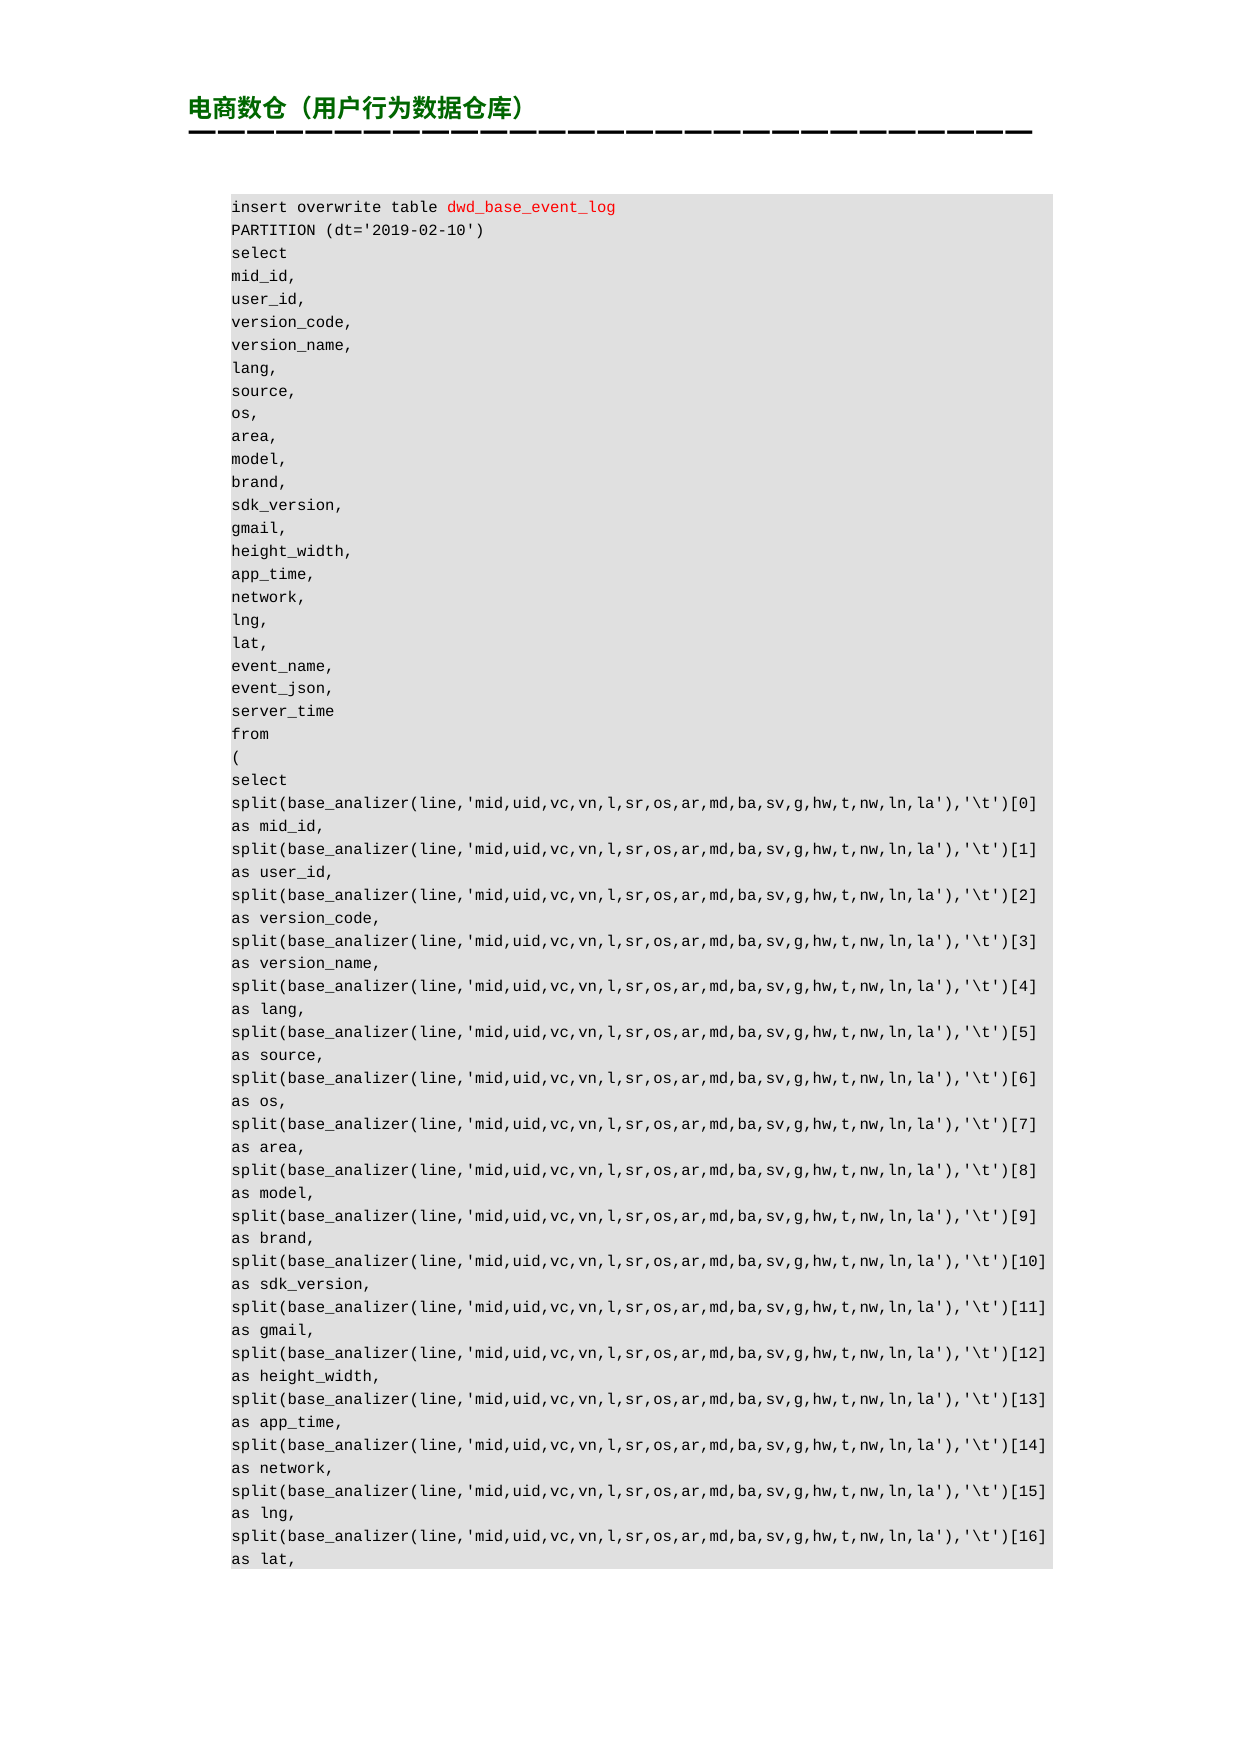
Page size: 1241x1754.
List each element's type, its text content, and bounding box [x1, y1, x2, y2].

text PARTITION (dt='2019-02-10') [231, 217, 1053, 240]
text split(base_analizer(line,'mid,uid,vc,vn,l,sr,os,ar,md,ba,sv,g,hw,t,nw,ln,la'),'\t')[5] as source, [231, 1019, 1053, 1065]
text gmail, [231, 515, 1053, 538]
text sdk_version, [231, 492, 1053, 515]
text version_code, [231, 309, 1053, 332]
text model, [231, 447, 1053, 469]
text brand, [231, 469, 1053, 492]
text ( [231, 744, 1053, 767]
text lng, [231, 607, 1053, 630]
text user_id, [231, 286, 1053, 309]
text split(base_analizer(line,'mid,uid,vc,vn,l,sr,os,ar,md,ba,sv,g,hw,t,nw,ln,la'),'\t')[9] as brand, [231, 1203, 1053, 1249]
text lat, [231, 630, 1053, 653]
text network, [231, 584, 1053, 607]
text split(base_analizer(line,'mid,uid,vc,vn,l,sr,os,ar,md,ba,sv,g,hw,t,nw,ln,la'),'\t')[4] as lang, [231, 974, 1053, 1019]
text event_json, [231, 676, 1053, 699]
text split(base_analizer(line,'mid,uid,vc,vn,l,sr,os,ar,md,ba,sv,g,hw,t,nw,ln,la'),'\t')[2] as version_code, [231, 882, 1053, 928]
text split(base_analizer(line,'mid,uid,vc,vn,l,sr,os,ar,md,ba,sv,g,hw,t,nw,ln,la'),'\t')[11] as gmail, [231, 1294, 1053, 1340]
text from [231, 722, 1053, 744]
text event_name, [231, 653, 1053, 676]
text insert overwrite table dwd_base_event_log [231, 194, 1053, 217]
text mid_id, [231, 263, 1053, 286]
text os, [231, 401, 1053, 424]
text app_time, [231, 561, 1053, 584]
text split(base_analizer(line,'mid,uid,vc,vn,l,sr,os,ar,md,ba,sv,g,hw,t,nw,ln,la'),'\t')[12] as height_width, [231, 1340, 1053, 1386]
text height_width, [231, 538, 1053, 561]
text split(base_analizer(line,'mid,uid,vc,vn,l,sr,os,ar,md,ba,sv,g,hw,t,nw,ln,la'),'\t')[8] as model, [231, 1157, 1053, 1203]
text lang, [231, 355, 1053, 378]
text split(base_analizer(line,'mid,uid,vc,vn,l,sr,os,ar,md,ba,sv,g,hw,t,nw,ln,la'),'\t')[10] as sdk_version, [231, 1249, 1053, 1294]
text version_name, [231, 332, 1053, 355]
text split(base_analizer(line,'mid,uid,vc,vn,l,sr,os,ar,md,ba,sv,g,hw,t,nw,ln,la'),'\t')[3] as version_name, [231, 928, 1053, 974]
text select [231, 240, 1053, 263]
text split(base_analizer(line,'mid,uid,vc,vn,l,sr,os,ar,md,ba,sv,g,hw,t,nw,ln,la'),'\t')[13] as app_time, [231, 1386, 1053, 1432]
text split(base_analizer(line,'mid,uid,vc,vn,l,sr,os,ar,md,ba,sv,g,hw,t,nw,ln,la'),'\t')[0] as mid_id, [231, 790, 1053, 836]
text server_time [231, 699, 1053, 722]
text split(base_analizer(line,'mid,uid,vc,vn,l,sr,os,ar,md,ba,sv,g,hw,t,nw,ln,la'),'\t')[6] as os, [231, 1065, 1053, 1111]
text split(base_analizer(line,'mid,uid,vc,vn,l,sr,os,ar,md,ba,sv,g,hw,t,nw,ln,la'),'\t')[16] as lat, [231, 1524, 1053, 1569]
text source, [231, 378, 1053, 401]
text split(base_analizer(line,'mid,uid,vc,vn,l,sr,os,ar,md,ba,sv,g,hw,t,nw,ln,la'),'\t')[7] as area, [231, 1111, 1053, 1157]
text split(base_analizer(line,'mid,uid,vc,vn,l,sr,os,ar,md,ba,sv,g,hw,t,nw,ln,la'),'\t')[1] as user_id, [231, 836, 1053, 882]
text split(base_analizer(line,'mid,uid,vc,vn,l,sr,os,ar,md,ba,sv,g,hw,t,nw,ln,la'),'\t')[15] as lng, [231, 1478, 1053, 1524]
text select [231, 767, 1053, 790]
text area, [231, 424, 1053, 447]
text split(base_analizer(line,'mid,uid,vc,vn,l,sr,os,ar,md,ba,sv,g,hw,t,nw,ln,la'),'\t')[14] as network, [231, 1432, 1053, 1478]
